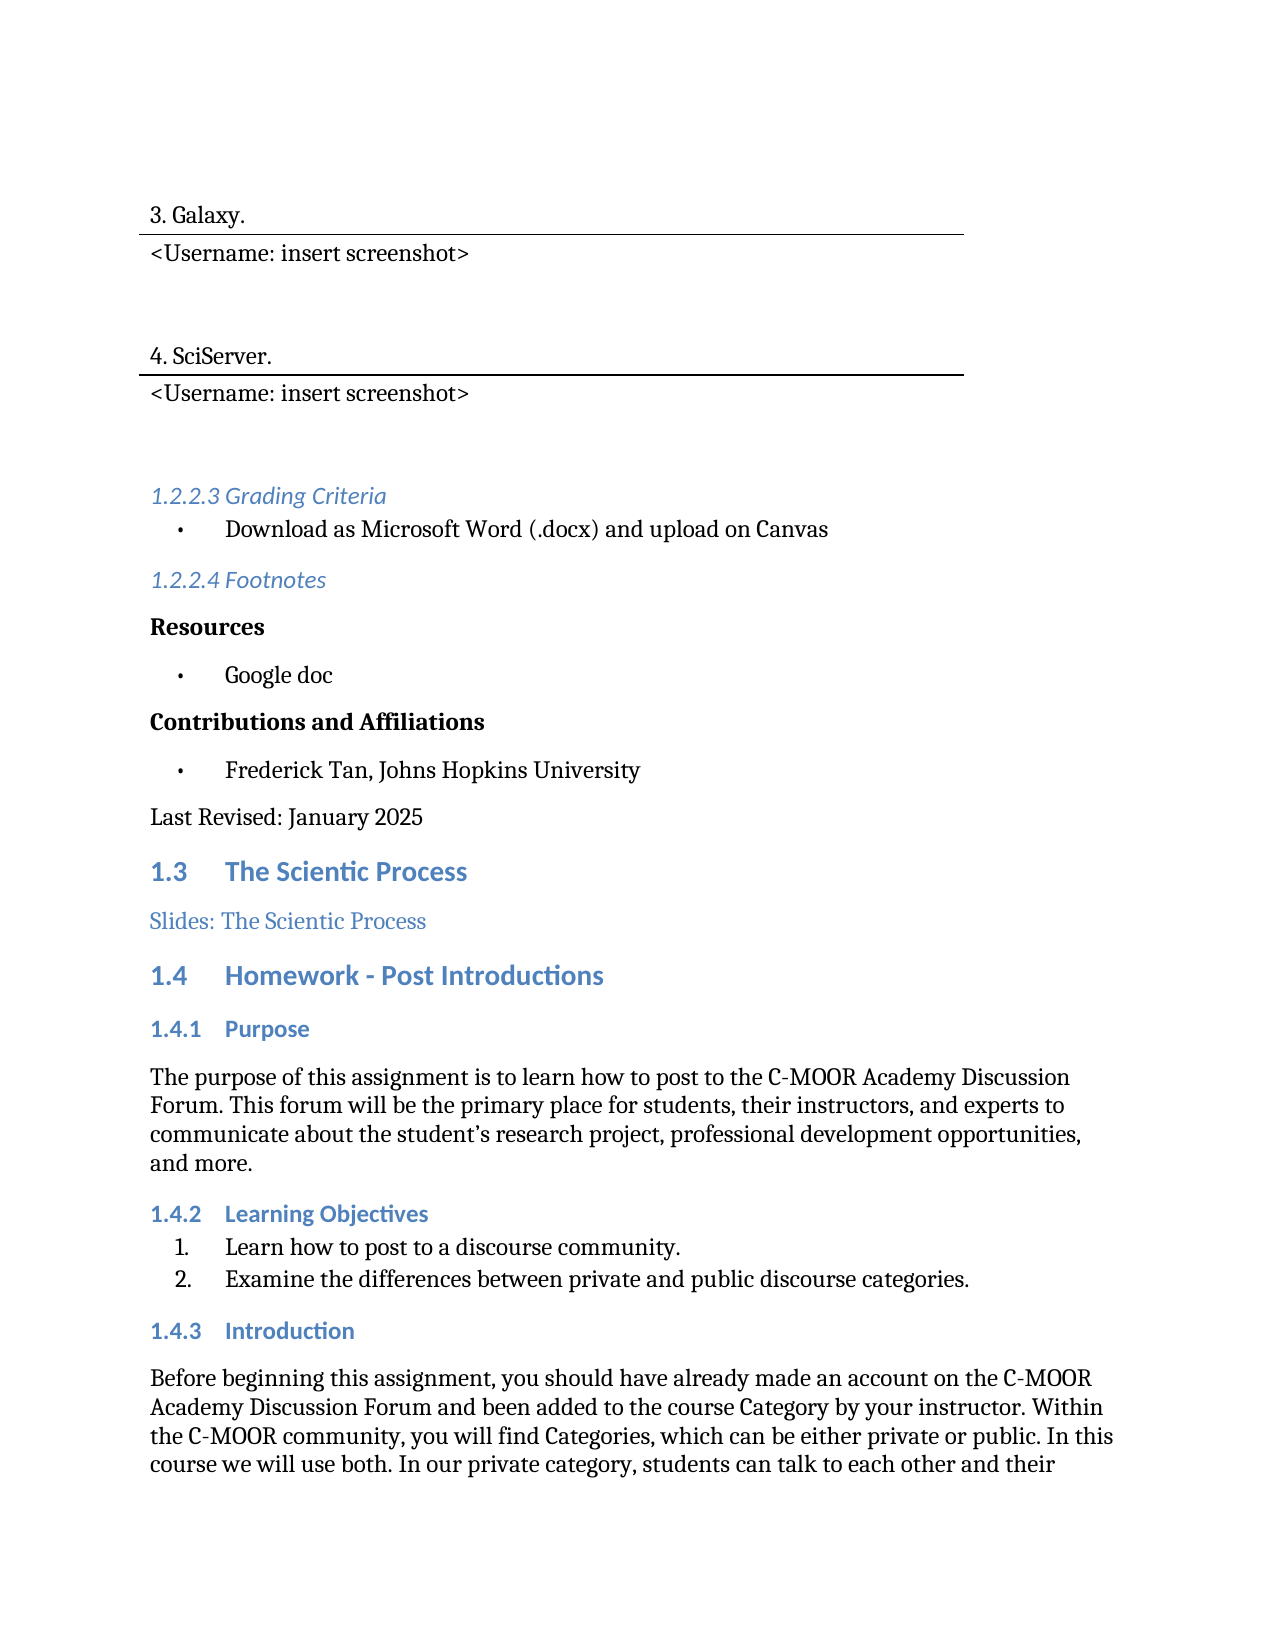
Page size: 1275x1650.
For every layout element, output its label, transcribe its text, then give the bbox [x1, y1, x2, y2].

table_header 4. SciServer. [139, 338, 964, 374]
subtitle 1.4.2 Learning Objectives [150, 1198, 1125, 1229]
text Resources [150, 613, 1125, 642]
table_header 3. Galaxy. [139, 198, 964, 234]
text The purpose of this assignment is to learn how to post to the C-MOOR Academy Discussion Forum. This forum will be the primary place for students, their instructors, and experts to communicate about the student’s research project, professional development opportunities, and more. [150, 1063, 1125, 1178]
text Contributions and Affiliations [150, 708, 1125, 737]
list Learn how to post to a discourse community. [175, 1233, 1125, 1261]
subtitle 1.4.1 Purpose [150, 1013, 1125, 1044]
table_cell <Username: insert screenshot> [139, 376, 964, 412]
list Frederick Tan, Johns Hopkins University [175, 756, 1125, 784]
list Examine the differences between private and public discourse categories. [175, 1265, 1125, 1294]
subtitle 1.2.2.3 Grading Criteria [150, 480, 1125, 511]
subtitle 1.2.2.4 Footnotes [150, 564, 1125, 594]
text Last Revised: January 2025 [150, 803, 1125, 832]
list Download as Microsoft Word (.docx) and upload on Canvas [175, 514, 1125, 543]
list Google doc [175, 661, 1125, 689]
subtitle 1.4 Homework - Post Introductions [150, 957, 1125, 992]
subtitle 1.4.3 Introduction [150, 1315, 1125, 1345]
text Slides: The Scientic Process [150, 907, 1125, 936]
table_cell <Username: insert screenshot> [139, 235, 964, 272]
subtitle 1.3 The Scientic Process [150, 853, 1125, 888]
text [150, 1364, 1125, 1479]
